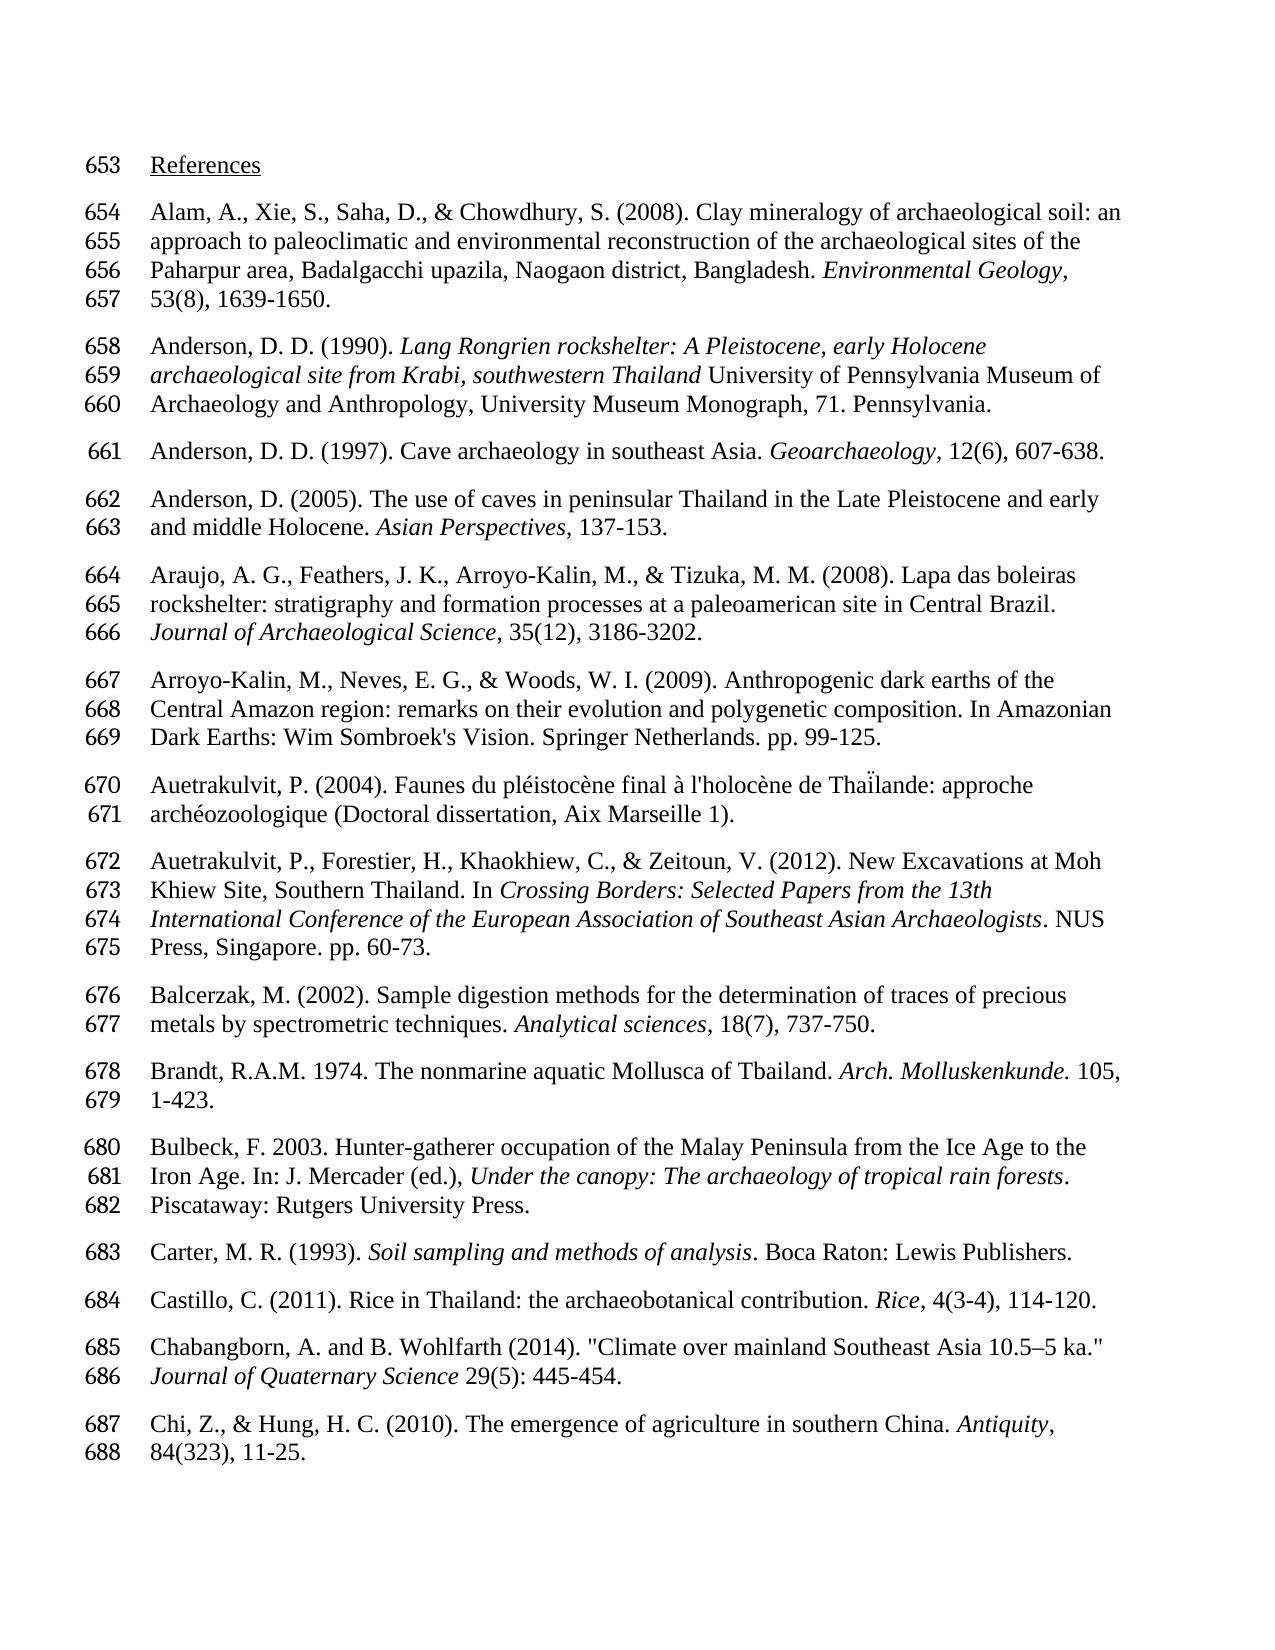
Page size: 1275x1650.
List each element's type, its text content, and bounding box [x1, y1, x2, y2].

text Brandt, R.A.M. 1974. The nonmarine aquatic Mollusca of Tbailand. Arch. Molluskenkunde. 105, 1-423. [150, 1056, 1125, 1114]
text Auetrakulvit, P., Forestier, H., Khaokhiew, C., & Zeitoun, V. (2012). New Excavations at Moh Khiew Site, Southern Thailand. In Crossing Borders: Selected Papers from the 13th International Conference of the European Association of Southeast Asian Archaeologists. NUS Press, Singapore. pp. 60-73. [150, 846, 1125, 961]
text Anderson, D. D. (1990). Lang Rongrien rockshelter: A Pleistocene, early Holocene archaeological site from Krabi, southwestern Thailand University of Pennsylvania Museum of Archaeology and Anthropology, University Museum Monograph, 71. Pennsylvania. [150, 331, 1125, 417]
text Chabangborn, A. and B. Wohlfarth (2014). "Climate over mainland Southeast Asia 10.5–5 ka." Journal of Quaternary Science 29(5): 445-454. [150, 1332, 1125, 1390]
text Chi, Z., & Hung, H. C. (2010). The emergence of agriculture in southern China. Antiquity, 84(323), 11-25. [150, 1409, 1125, 1466]
subtitle References [150, 150, 1125, 179]
text Auetrakulvit, P. (2004). Faunes du pléistocène final à l'holocène de Thai͏̈lande: approche archéozoologique (Doctoral dissertation, Aix Marseille 1). [150, 770, 1125, 827]
text Carter, M. R. (1993). Soil sampling and methods of analysis. Boca Raton: Lewis Publishers. [150, 1237, 1125, 1266]
text Arroyo-Kalin, M., Neves, E. G., & Woods, W. I. (2009). Anthropogenic dark earths of the Central Amazon region: remarks on their evolution and polygenetic composition. In Amazonian Dark Earths: Wim Sombroek's Vision. Springer Netherlands. pp. 99-125. [150, 665, 1125, 751]
text Anderson, D. D. (1997). Cave archaeology in southeast Asia. Geoarchaeology, 12(6), 607-638. [150, 436, 1125, 465]
text Alam, A., Xie, S., Saha, D., & Chowdhury, S. (2008). Clay mineralogy of archaeological soil: an approach to paleoclimatic and environmental reconstruction of the archaeological sites of the Paharpur area, Badalgacchi upazila, Naogaon district, Bangladesh. Environmental Geology, 53(8), 1639-1650. [150, 197, 1125, 312]
text Araujo, A. G., Feathers, J. K., Arroyo-Kalin, M., & Tizuka, M. M. (2008). Lapa das boleiras rockshelter: stratigraphy and formation processes at a paleoamerican site in Central Brazil. Journal of Archaeological Science, 35(12), 3186-3202. [150, 560, 1125, 646]
text Anderson, D. (2005). The use of caves in peninsular Thailand in the Late Pleistocene and early and middle Holocene. Asian Perspectives, 137-153. [150, 484, 1125, 541]
text Bulbeck, F. 2003. Hunter-gatherer occupation of the Malay Peninsula from the Ice Age to the Iron Age. In: J. Mercader (ed.), Under the canopy: The archaeology of tropical rain forests. Piscataway: Rutgers University Press. [150, 1132, 1125, 1219]
text Balcerzak, M. (2002). Sample digestion methods for the determination of traces of precious metals by spectrometric techniques. Analytical sciences, 18(7), 737-750. [150, 980, 1125, 1037]
text Castillo, C. (2011). Rice in Thailand: the archaeobotanical contribution. Rice, 4(3-4), 114-120. [150, 1285, 1125, 1314]
